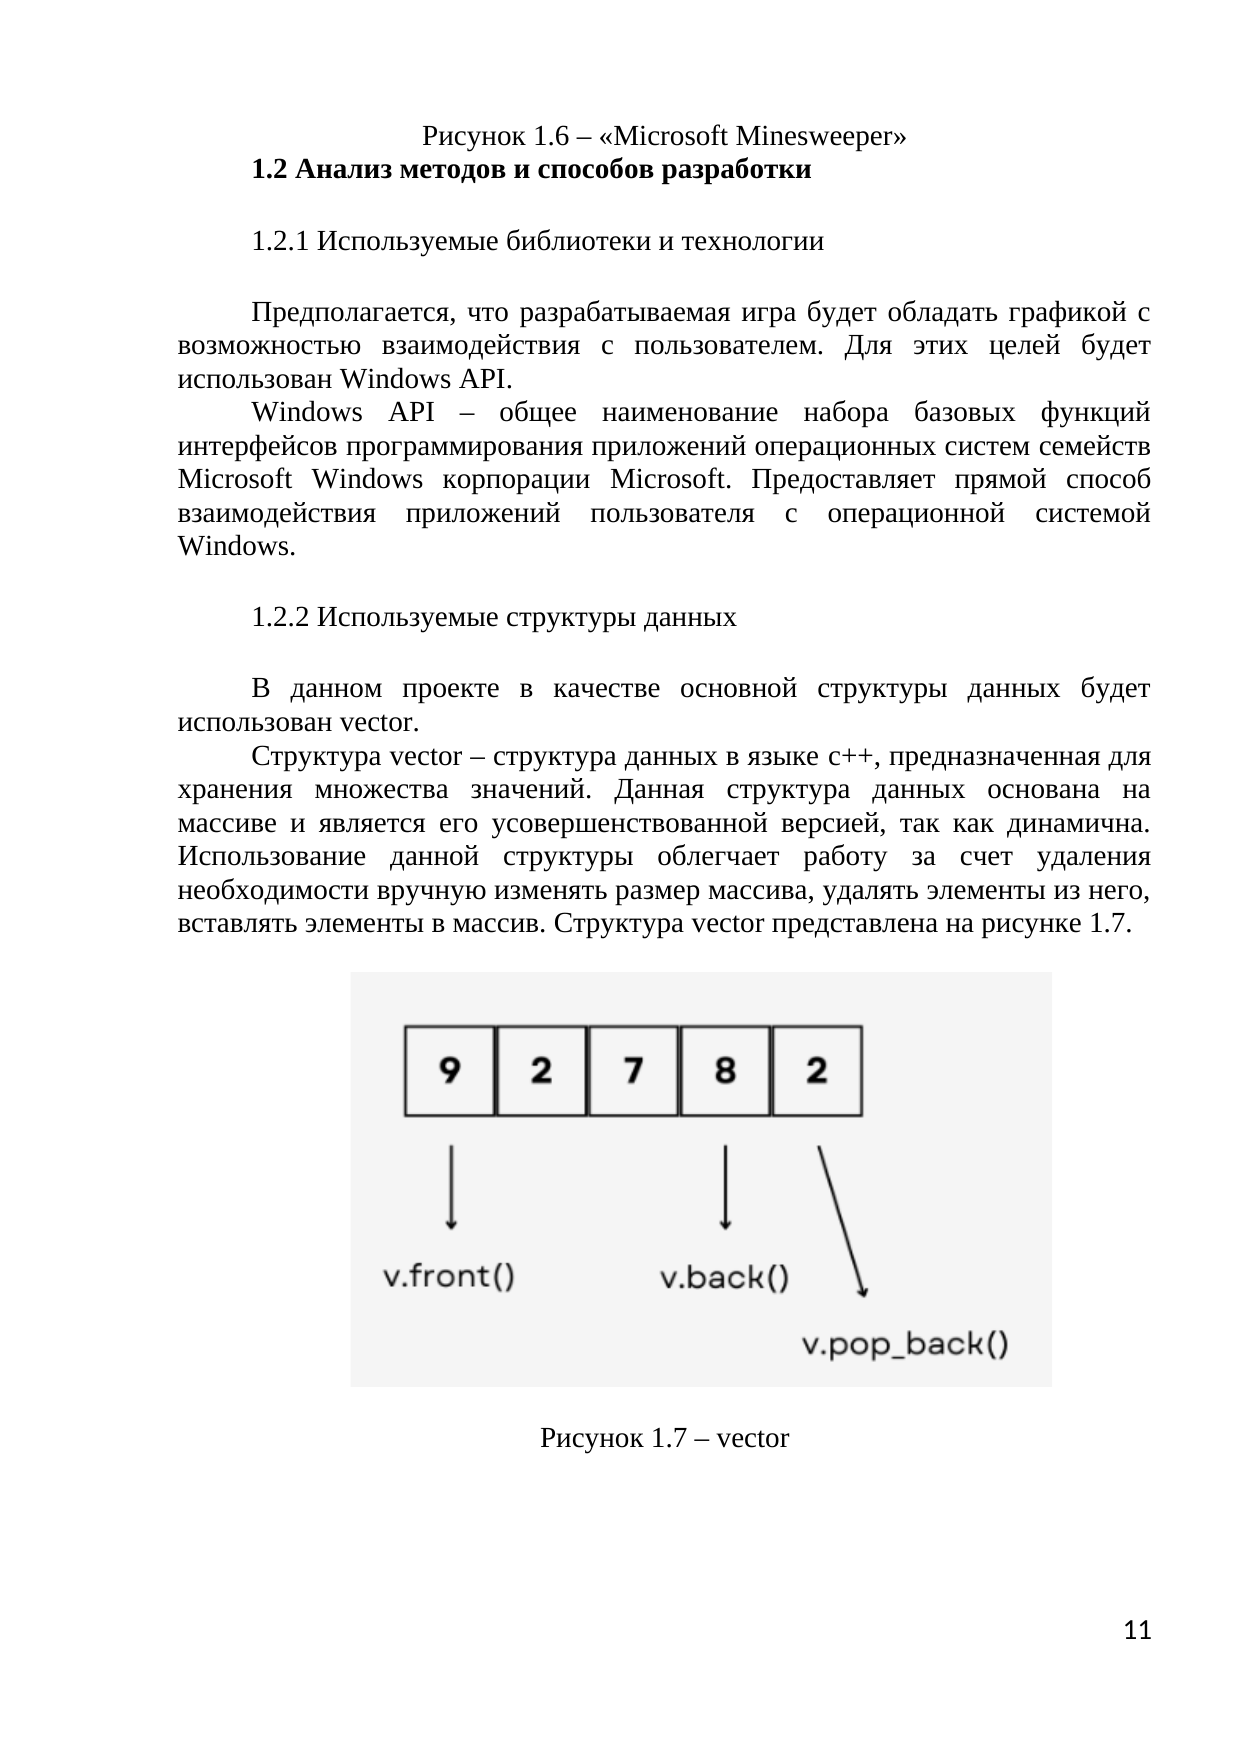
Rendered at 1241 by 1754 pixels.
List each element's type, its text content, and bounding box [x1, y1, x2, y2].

text Windows API – общее наименование набора базовых функций интерфейсов программирования приложений операционных систем семейств Microsoft Windows корпорации Microsoft. Предоставляет прямой способ взаимодействия приложений пользователя с операционной системой Windows. [177, 394, 1152, 562]
text В данном проекте в качестве основной структуры данных будет использован vector. [177, 671, 1152, 738]
text Предполагается, что разрабатываемая игра будет обладать графикой с возможностью взаимодействия с пользователем. Для этих целей будет использован Windows API. [177, 294, 1152, 394]
text Рисунок 1.6 – «Microsoft Minesweeper» [177, 118, 1152, 152]
picture [350, 972, 1053, 1387]
subtitle Используемые структуры данных [251, 599, 1152, 633]
subtitle Анализ методов и способов разработки [251, 152, 1152, 185]
subtitle Используемые библиотеки и технологии [251, 223, 1152, 256]
text Структура vector – структура данных в языке c++, предназначенная для хранения множества значений. Данная структура данных основана на массиве и является его усовершенствованной версией, так как динамична. Использование данной структуры облегчает работу за счет удаления необходимости вручную изменять размер массива, удалять элементы из него, вставлять элементы в массив. Структура vector представлена на рисунке 1.7. [177, 738, 1152, 939]
text Рисунок 1.7 – vector [177, 1420, 1152, 1454]
